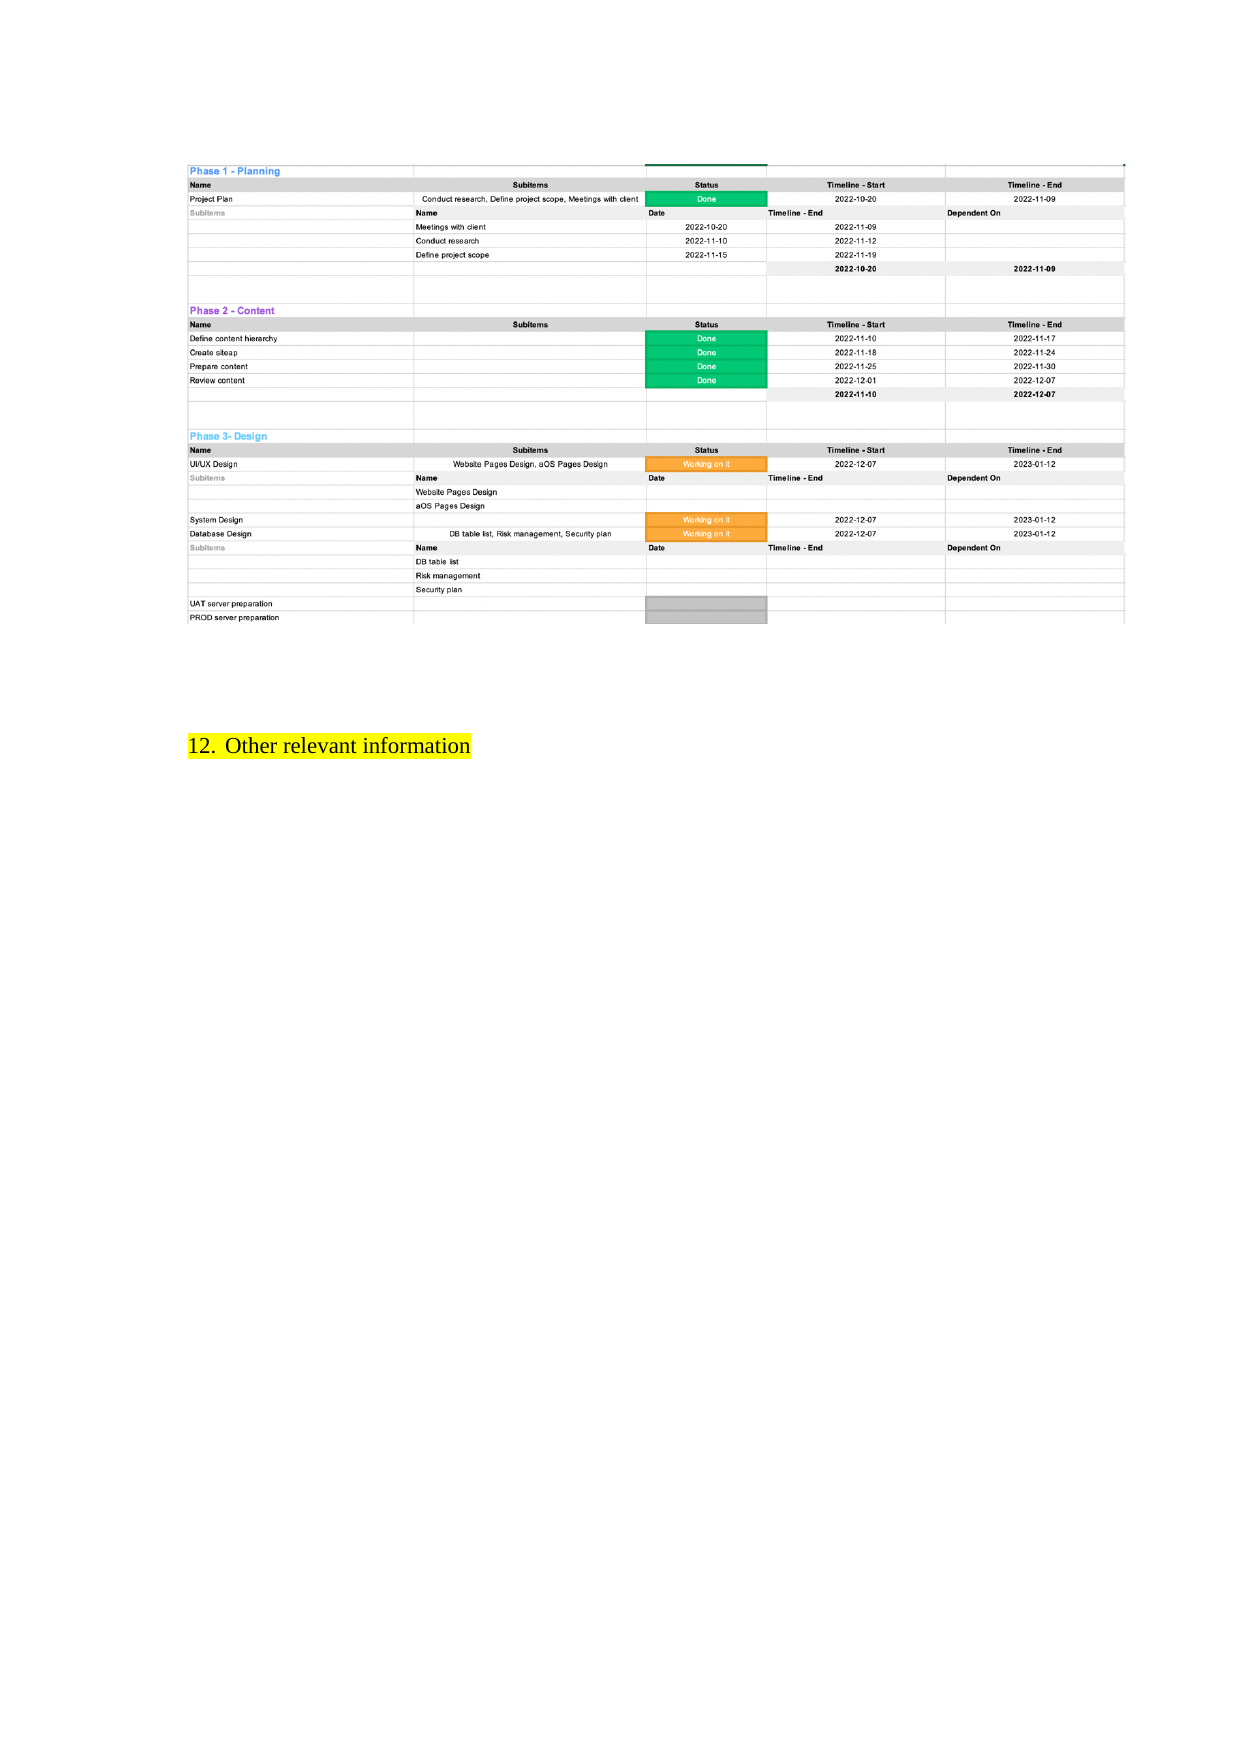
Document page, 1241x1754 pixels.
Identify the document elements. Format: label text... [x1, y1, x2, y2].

picture [187, 164, 1126, 624]
list Other relevant information [187, 727, 1053, 764]
